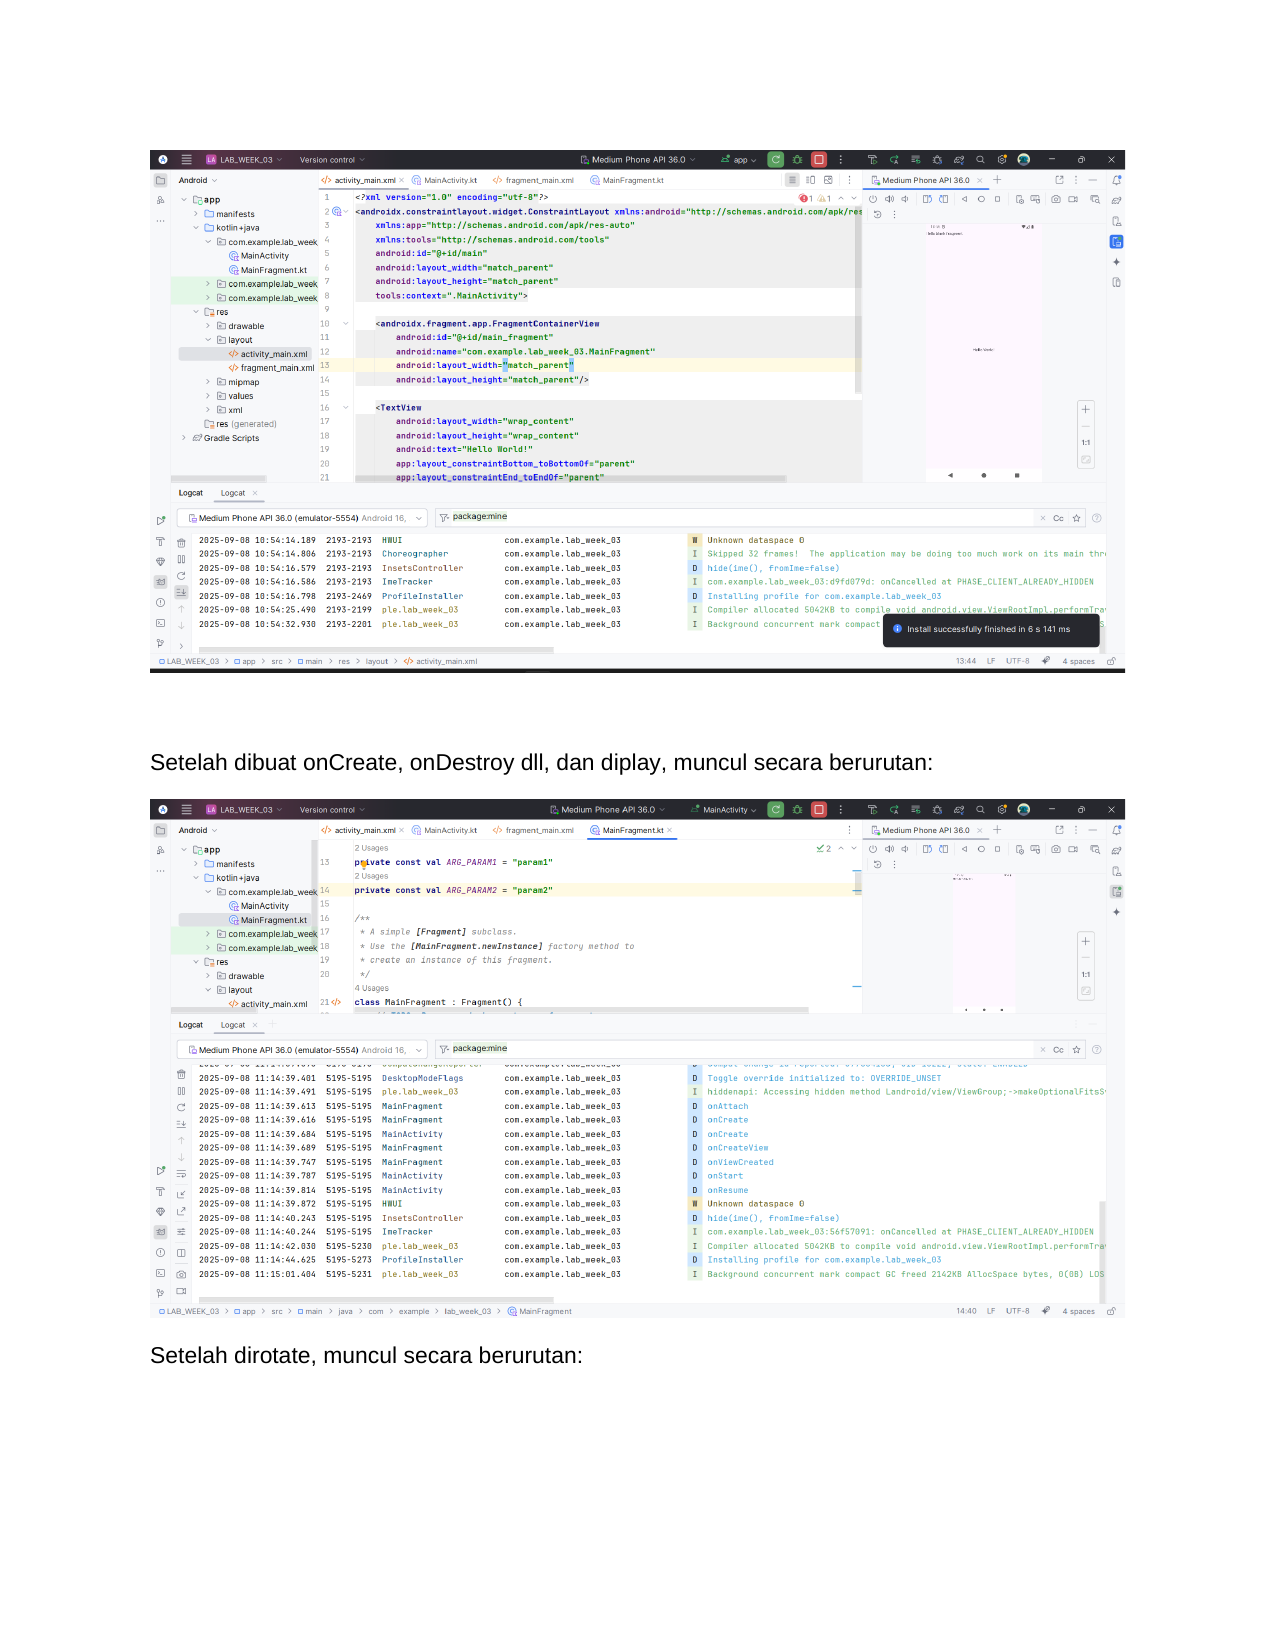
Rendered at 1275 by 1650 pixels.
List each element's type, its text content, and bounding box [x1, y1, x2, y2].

text Setelah dirotate, muncul secara berurutan: [150, 1342, 1125, 1368]
text Setelah dibuat onCreate, onDestroy dll, dan diplay, muncul secara berurutan: [150, 748, 1125, 775]
picture [150, 799, 1125, 1318]
picture [150, 150, 1125, 673]
